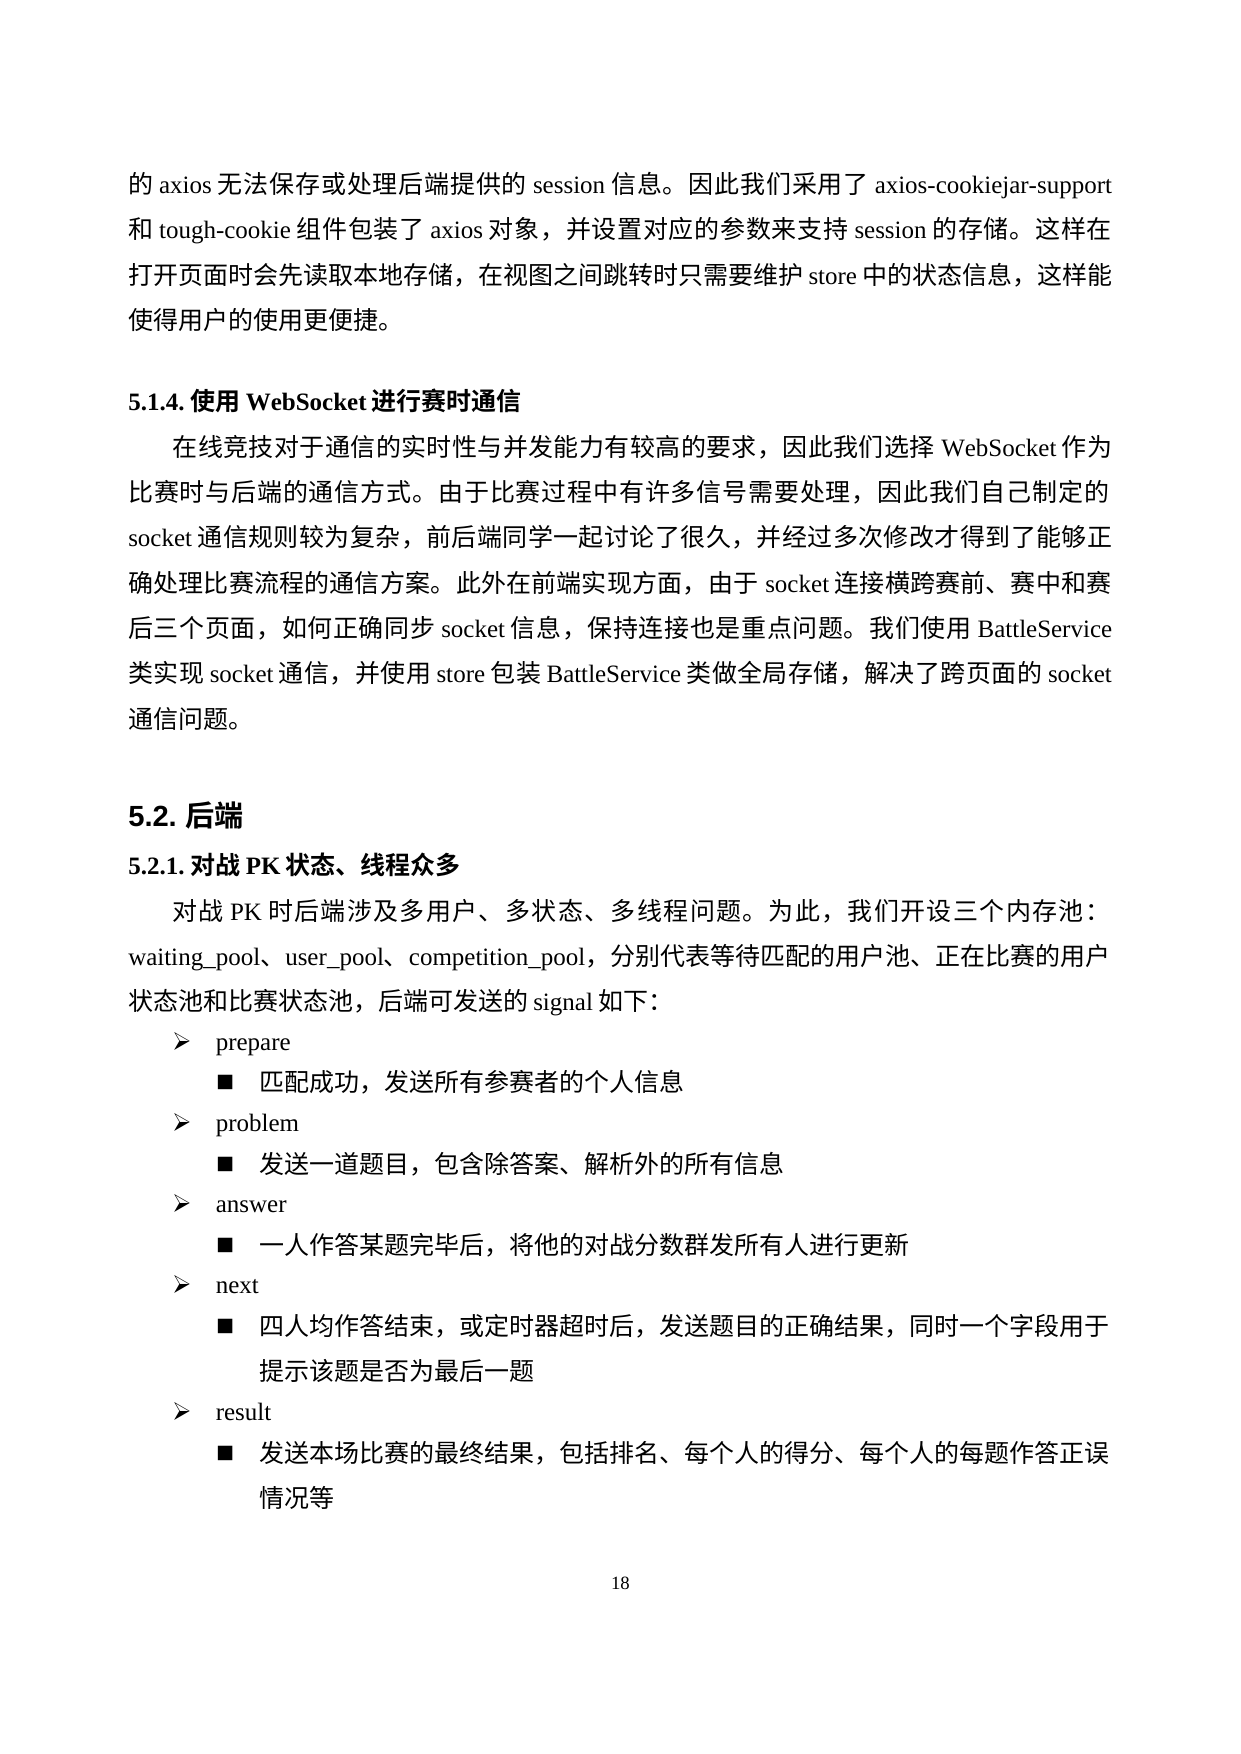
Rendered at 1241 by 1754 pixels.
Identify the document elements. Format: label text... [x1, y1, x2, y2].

text 在线竞技对于通信的实时性与并发能力有较高的要求，因此我们选择WebSocket作为比赛时与后端的通信方式。由于比赛过程中有许多信号需要处理，因此我们自己制定的socket通信规则较为复杂，前后端同学一起讨论了很久，并经过多次修改才得到了能够正确处理比赛流程的通信方案。此外在前端实现方面，由于socket连接横跨赛前、赛中和赛后三个页面，如何正确同步socket信息，保持连接也是重点问题。我们使用BattleService类实现socket通信，并使用store包装BattleService类做全局存储，解决了跨页面的socket通信问题。 [128, 427, 1112, 735]
list 匹配成功，发送所有参赛者的个人信息 [216, 1063, 1112, 1099]
list problem [172, 1108, 1112, 1137]
list next [172, 1271, 1112, 1299]
list prepare [172, 1027, 1112, 1056]
list 发送本场比赛的最终结果，包括排名、每个人的得分、每个人的每题作答正误情况等 [216, 1433, 1112, 1515]
list answer [172, 1189, 1112, 1218]
list 发送一道题目，包含除答案、解析外的所有信息 [216, 1144, 1112, 1180]
list 一人作答某题完毕后，将他的对战分数群发所有人进行更新 [216, 1225, 1112, 1262]
list 四人均作答结束，或定时器超时后，发送题目的正确结果，同时一个字段用于提示该题是否为最后一题 [216, 1307, 1112, 1388]
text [128, 165, 1112, 337]
text 对战PK时后端涉及多用户、多状态、多线程问题。为此，我们开设三个内存池：waiting_pool、user_pool、competition_pool，分别代表等待匹配的用户池、正在比赛的用户状态池和比赛状态池，后端可发送的signal如下： [128, 891, 1112, 1018]
text 5.1.4. 使用WebSocket进行赛时通信 [128, 382, 1112, 418]
subtitle 5.2. 后端 [128, 793, 1112, 835]
text 5.2.1. 对战PK状态、线程众多 [128, 846, 1112, 882]
list result [172, 1397, 1112, 1426]
